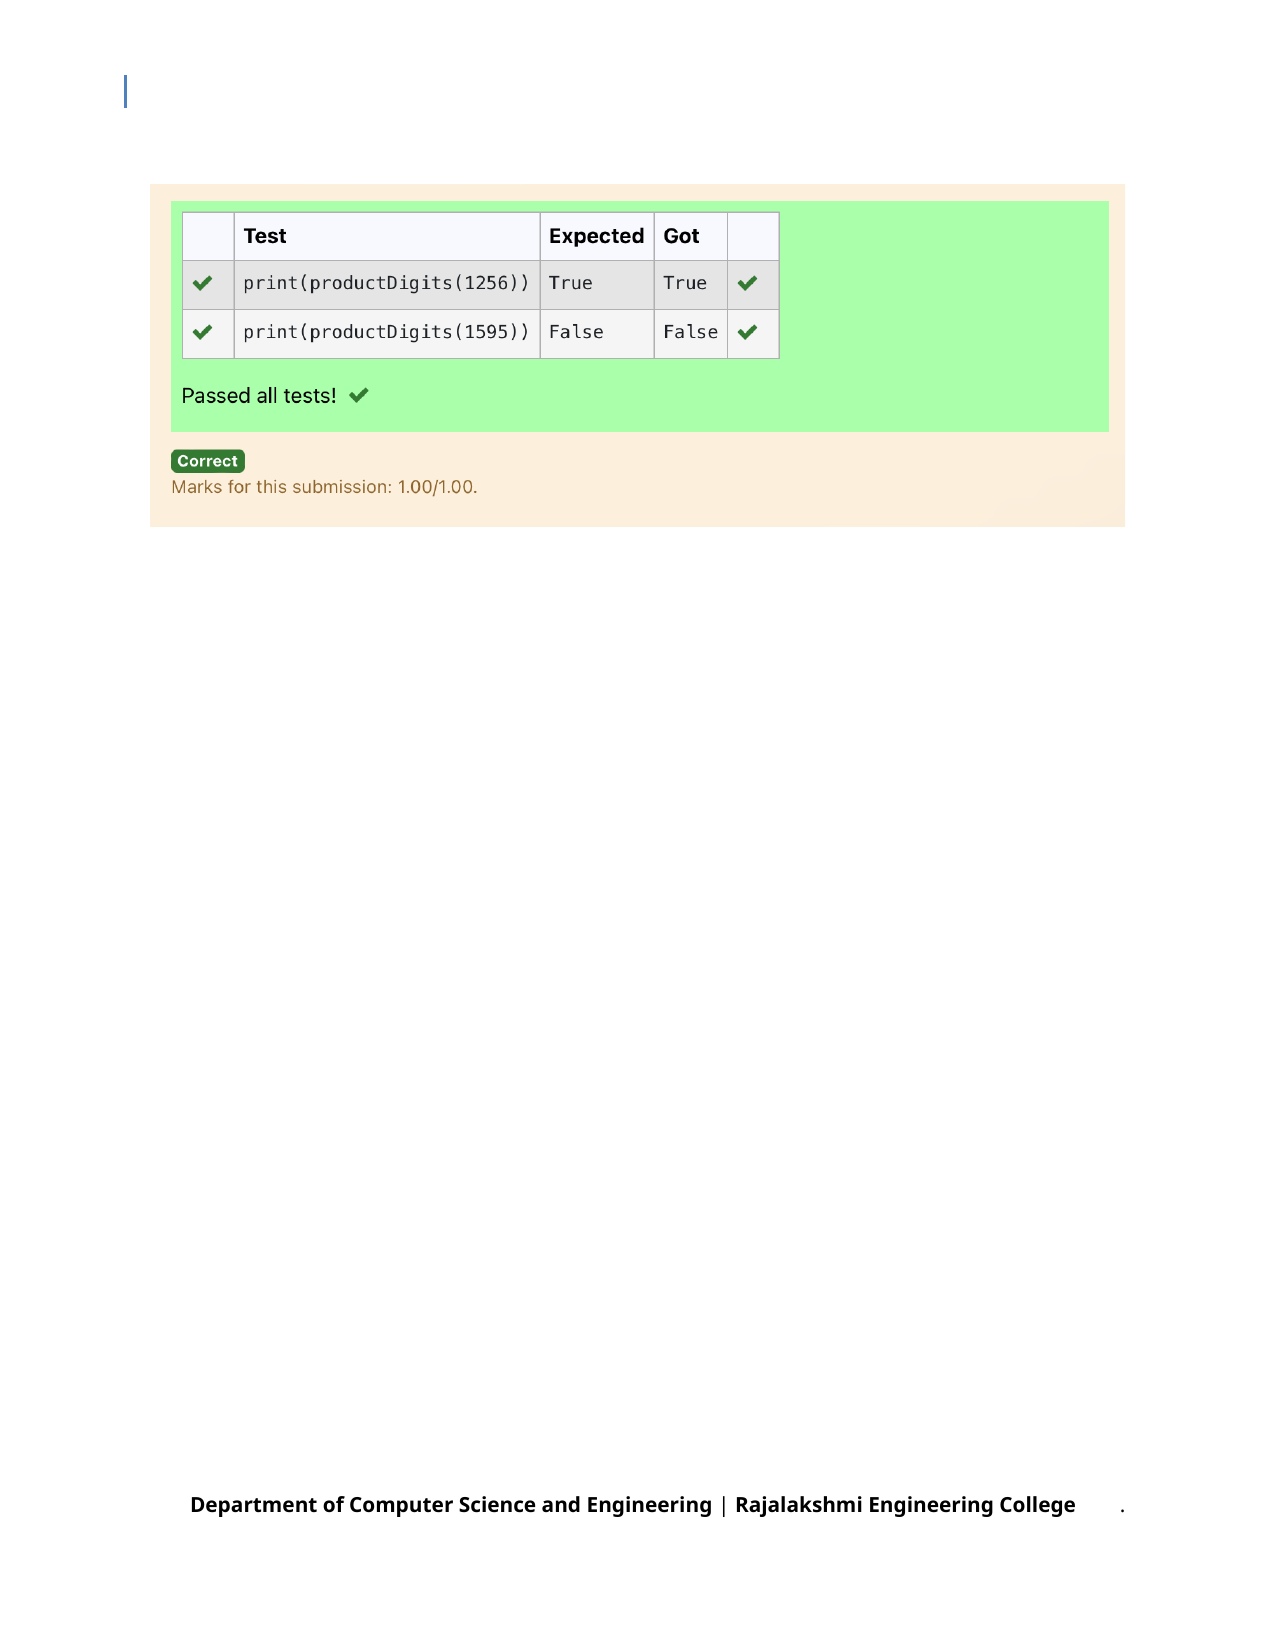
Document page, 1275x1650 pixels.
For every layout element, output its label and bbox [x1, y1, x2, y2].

picture [150, 179, 1125, 527]
